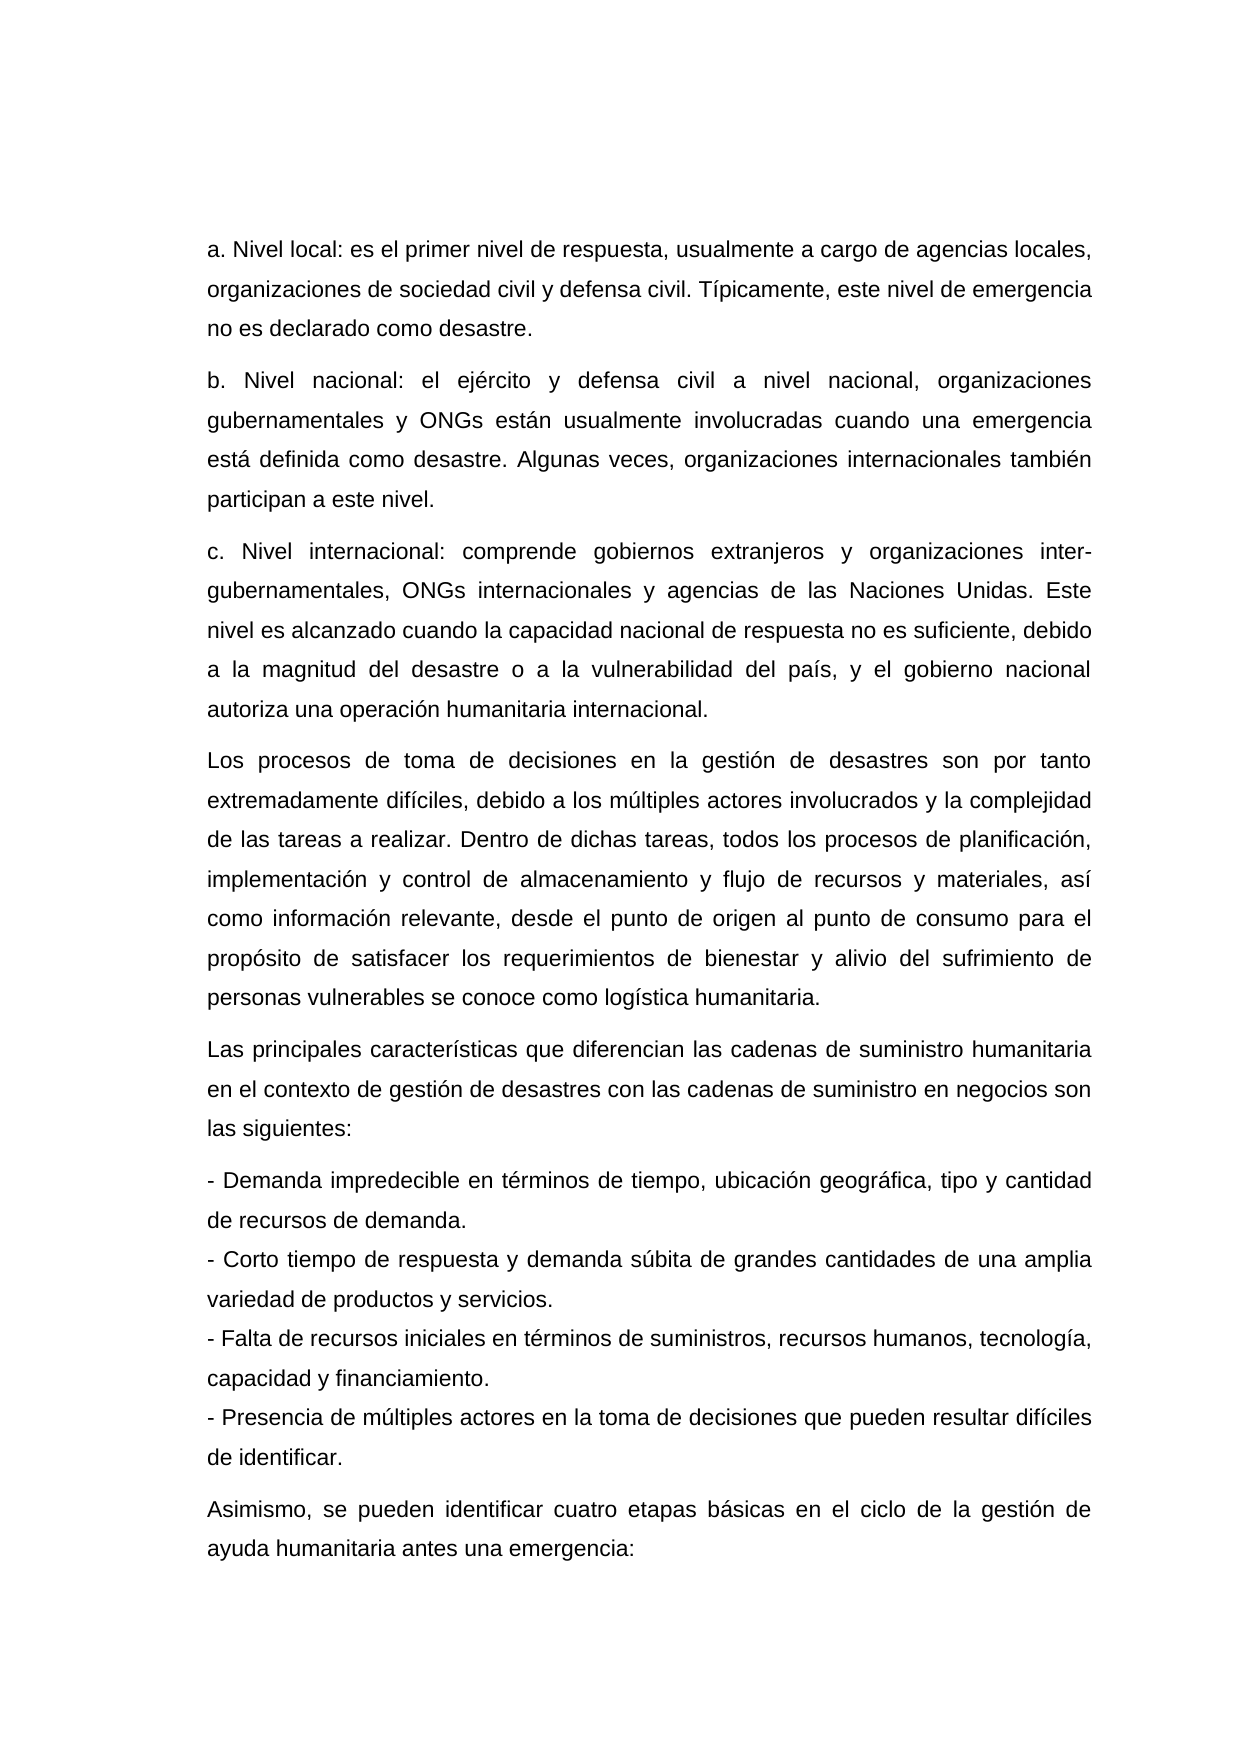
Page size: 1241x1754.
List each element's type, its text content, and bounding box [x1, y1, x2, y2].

text - Presencia de múltiples actores en la toma de decisiones que pueden resultar difíciles de identificar. [207, 1404, 1092, 1470]
text - Corto tiempo de respuesta y demanda súbita de grandes cantidades de una amplia variedad de productos y servicios. [207, 1246, 1092, 1312]
text a. Nivel local: es el primer nivel de respuesta, usualmente a cargo de agencias locales, organizaciones de sociedad civil y defensa civil. Típicamente, este nivel de emergencia no es declarado como desastre. [207, 236, 1092, 342]
text - Falta de recursos iniciales en términos de suministros, recursos humanos, tecnología, capacidad y financiamiento. [207, 1325, 1092, 1391]
text b. Nivel nacional: el ejército y defensa civil a nivel nacional, organizaciones gubernamentales y ONGs están usualmente involucradas cuando una emergencia está definida como desastre. Algunas veces, organizaciones internacionales también participan a este nivel. [207, 367, 1092, 512]
text Asimismo, se pueden identificar cuatro etapas básicas en el ciclo de la gestión de ayuda humanitaria antes una emergencia: [207, 1496, 1092, 1561]
text c. Nivel internacional: comprende gobiernos extranjeros y organizaciones inter-gubernamentales, ONGs internacionales y agencias de las Naciones Unidas. Este nivel es alcanzado cuando la capacidad nacional de respuesta no es suficiente, debido a la magnitud del desastre o a la vulnerabilidad del país, y el gobierno nacional autoriza una operación humanitaria internacional. [207, 538, 1092, 722]
text Los procesos de toma de decisiones en la gestión de desastres son por tanto extremadamente difíciles, debido a los múltiples actores involucrados y la complejidad de las tareas a realizar. Dentro de dichas tareas, todos los procesos de planificación, implementación y control de almacenamiento y flujo de recursos y materiales, así como información relevante, desde el punto de origen al punto de consumo para el propósito de satisfacer los requerimientos de bienestar y alivio del sufrimiento de personas vulnerables se conoce como logística humanitaria. [207, 747, 1092, 1011]
text Las principales características que diferencian las cadenas de suministro humanitaria en el contexto de gestión de desastres con las cadenas de suministro en negocios son las siguientes: [207, 1036, 1092, 1142]
text - Demanda impredecible en términos de tiempo, ubicación geográfica, tipo y cantidad de recursos de demanda. [207, 1167, 1092, 1233]
